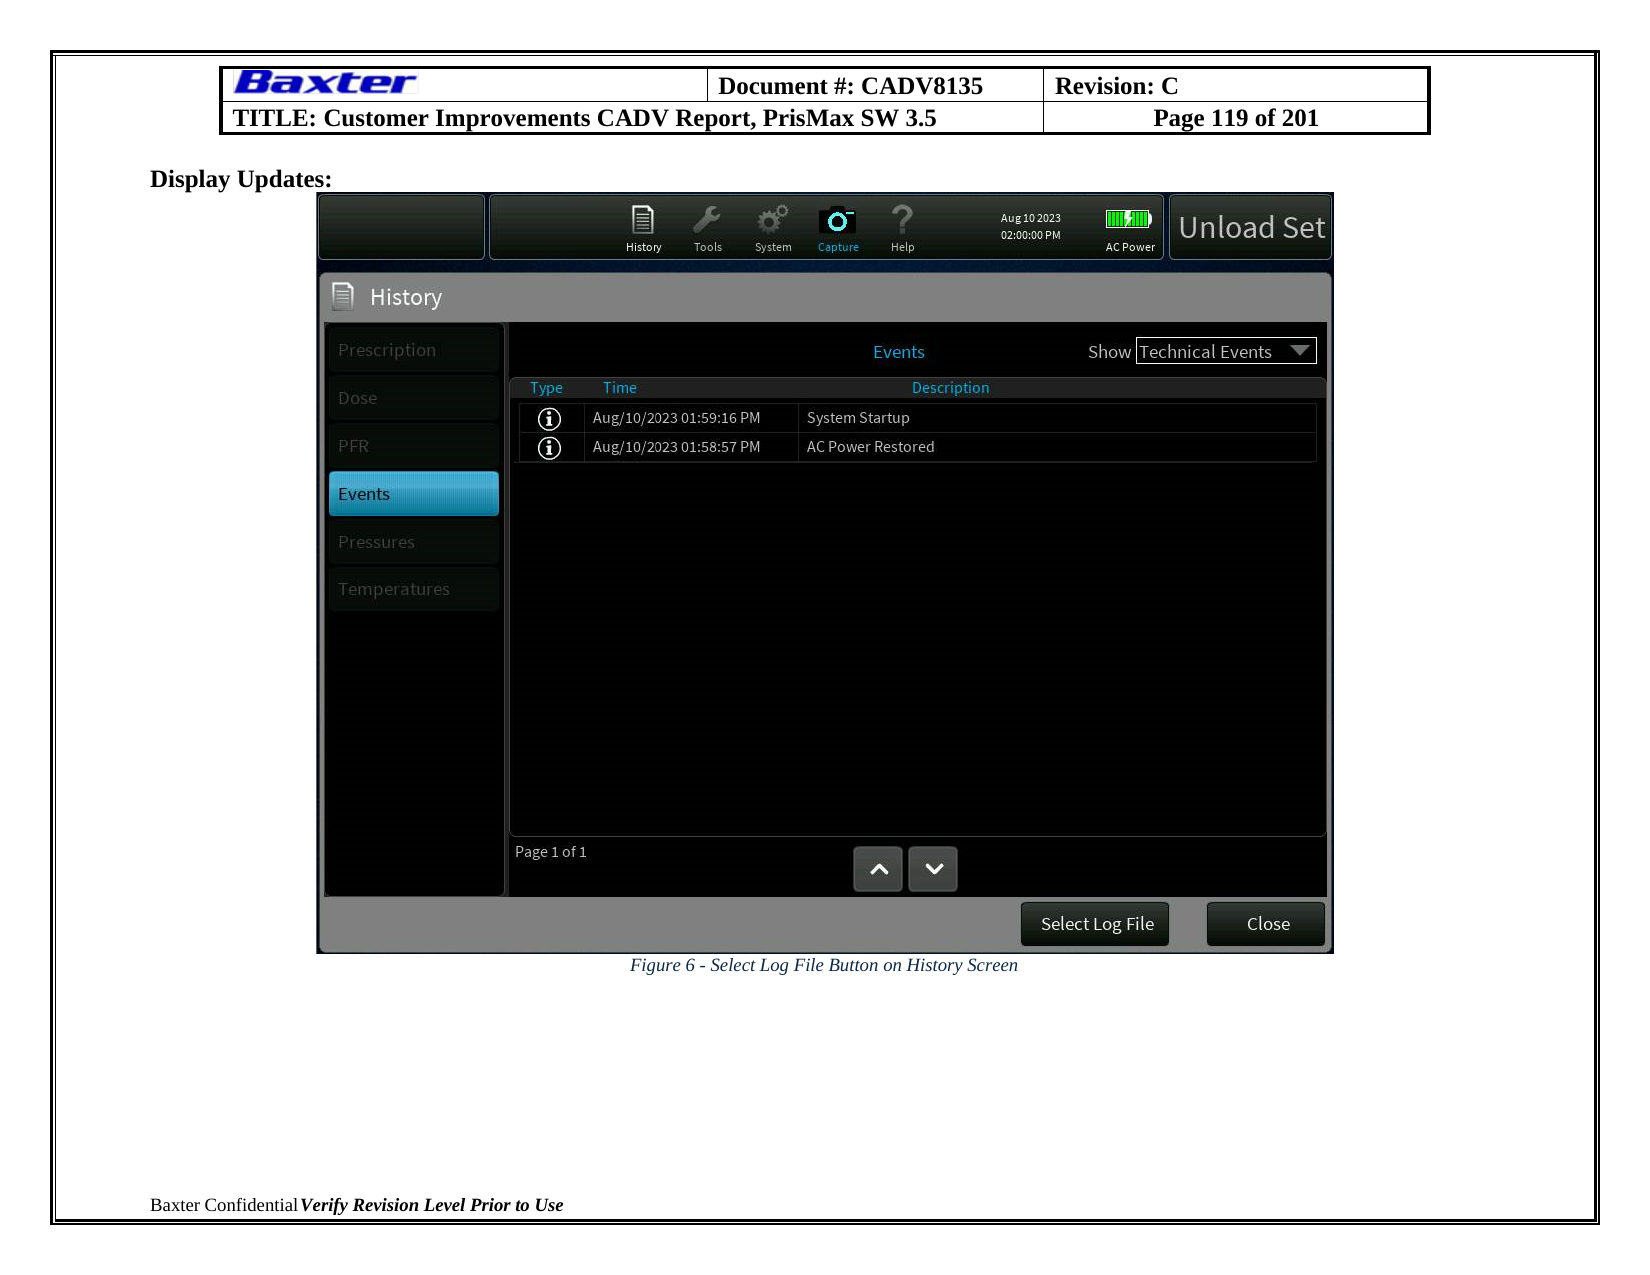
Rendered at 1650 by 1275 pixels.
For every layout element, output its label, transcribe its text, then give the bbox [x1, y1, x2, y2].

picture [232, 70, 420, 96]
text Display Updates: [150, 164, 1500, 193]
picture [316, 192, 1334, 954]
